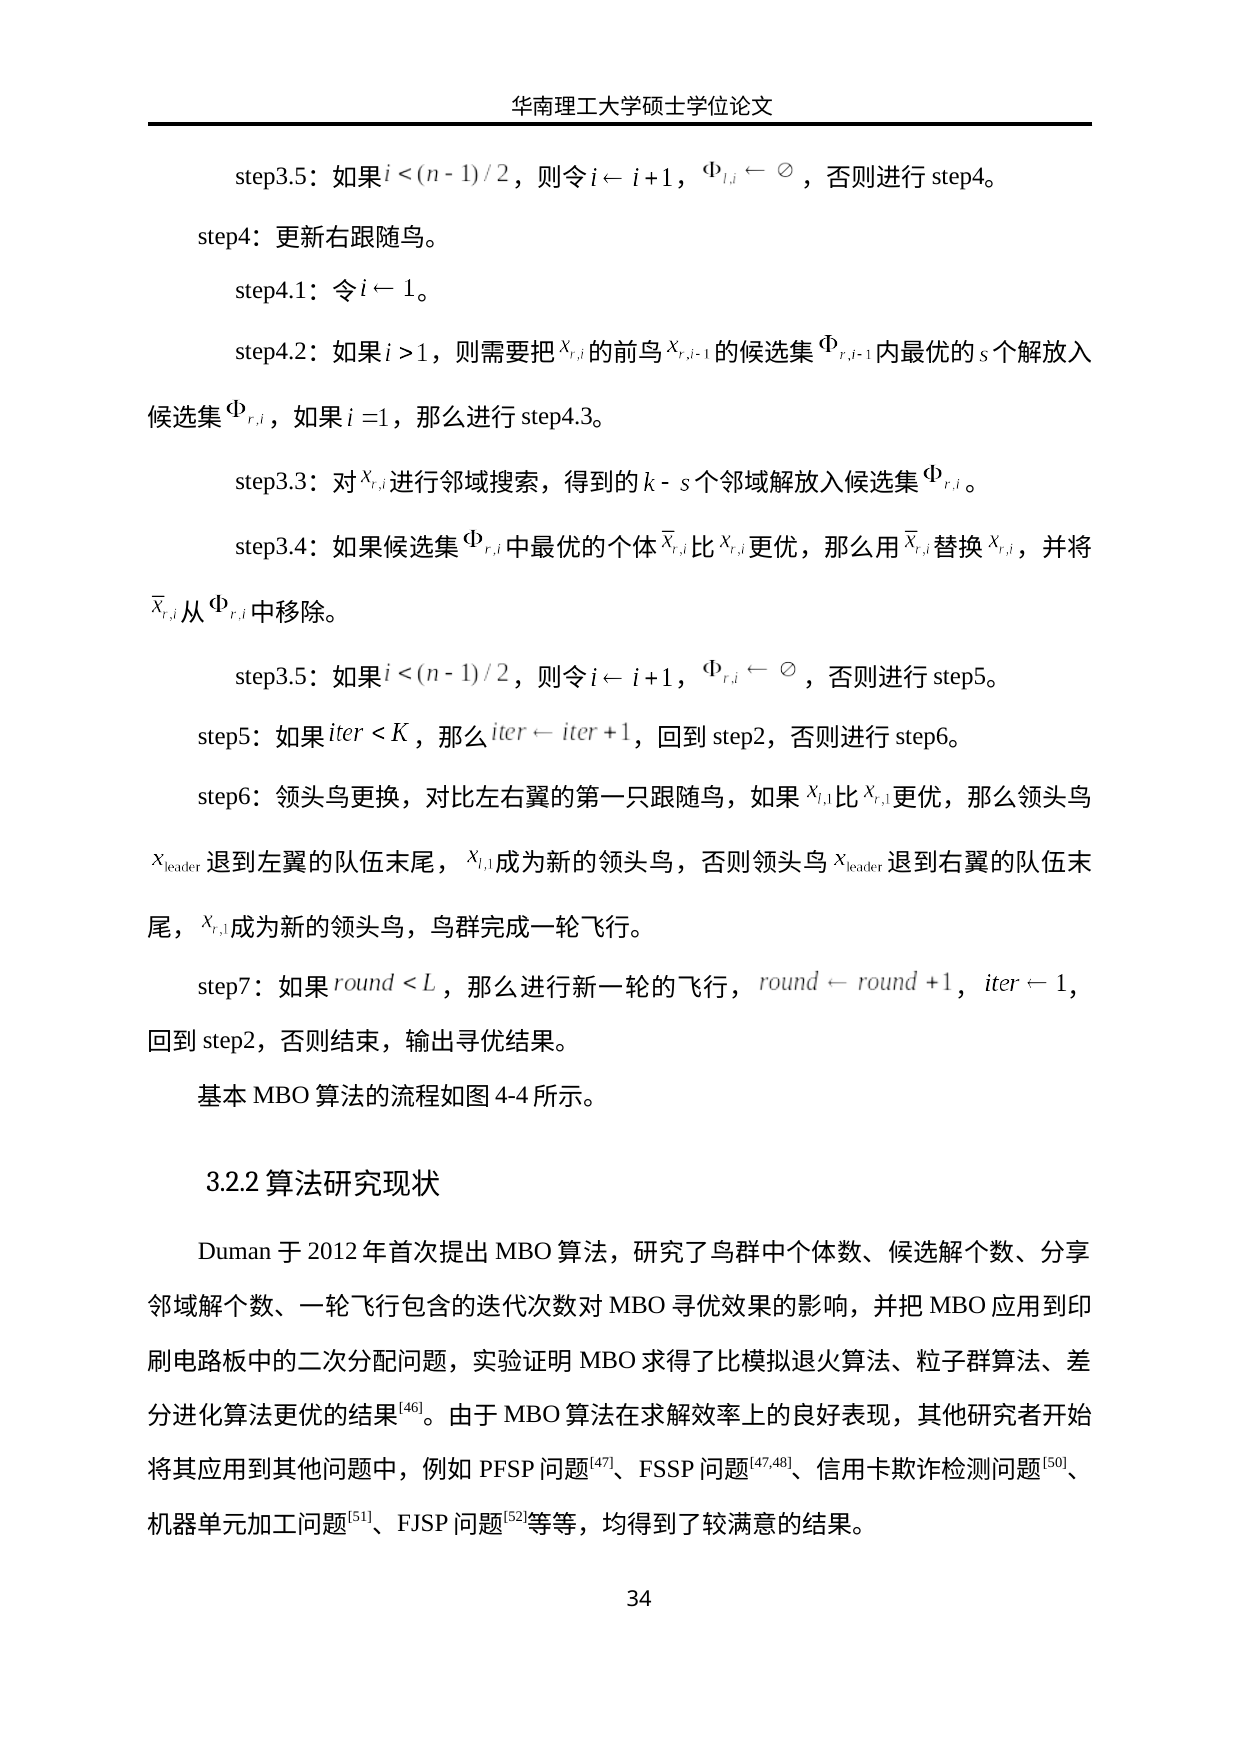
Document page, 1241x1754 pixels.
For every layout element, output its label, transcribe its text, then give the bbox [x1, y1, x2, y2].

text step5：如果，那么，回到step2，否则进行step6。 [148, 717, 1092, 754]
text step4.2：如果，则需要把的前鸟的候选集内最优的个解放入候选集，如果，那么进行step4.3。 [148, 327, 1092, 438]
text step3.3：对进行邻域搜索，得到的个邻域解放入候选集。 [148, 457, 1092, 503]
text step4：更新右跟随鸟。 [148, 217, 1092, 253]
text Duman于2012年首次提出MBO算法，研究了鸟群中个体数、候选解个数、分享邻域解个数、一轮飞行包含的迭代次数对MBO寻优效果的影响，并把MBO应用到印刷电路板中的二次分配问题，实验证明MBO求得了比模拟退火算法、粒子群算法、差分进化算法更优的结果[46]。由于MBO算法在求解效率上的良好表现，其他研究者开始将其应用到其他问题中，例如PFSP问题[47]、FSSP问题[47,48]、信用卡欺诈检测问题[50]、机器单元加工问题[51]、FJSP问题[52]等等，均得到了较满意的结果。 [148, 1232, 1092, 1541]
text step6：领头鸟更换，对比左右翼的第一只跟随鸟，如果比更优，那么领头鸟退到左翼的队伍末尾，成为新的领头鸟，否则领头鸟退到右翼的队伍末尾，成为新的领头鸟，鸟群完成一轮飞行。 [148, 772, 1092, 949]
text 基本MBO算法的流程如图4-4所示。 [148, 1076, 1092, 1112]
text step3.5：如果，则令，，否则进行step5。 [148, 652, 1092, 698]
text step3.5：如果，则令，，否则进行step4。 [148, 152, 1092, 199]
text step3.4：如果候选集中最优的个体比更优，那么用替换，并将从中移除。 [148, 522, 1092, 633]
text step4.1：令。 [148, 272, 1092, 308]
text step7：如果，那么进行新一轮的飞行，，，回到step2，否则结束，输出寻优结果。 [148, 967, 1092, 1058]
subtitle 3.2.2 算法研究现状 [148, 1148, 1092, 1216]
